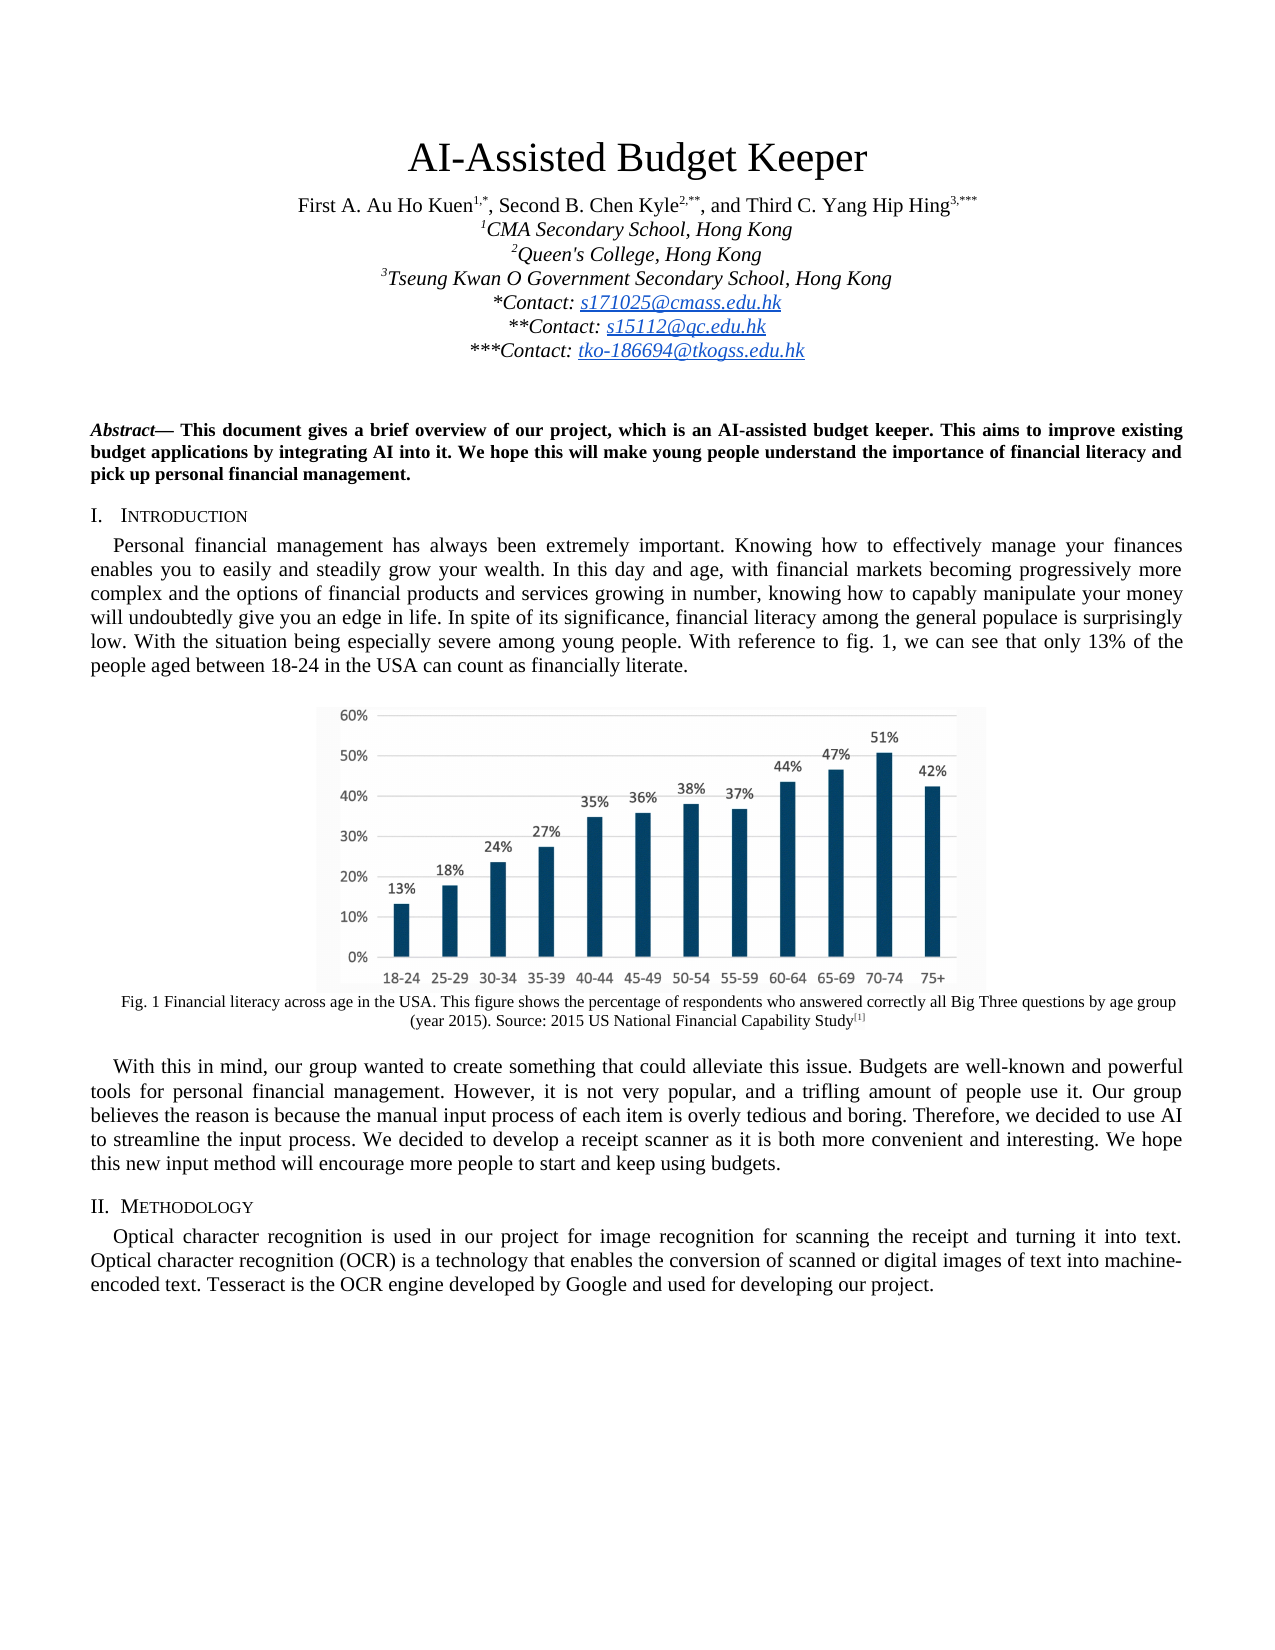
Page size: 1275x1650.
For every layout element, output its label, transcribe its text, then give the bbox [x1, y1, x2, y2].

text 3Tseung Kwan O Government Secondary School, Hong Kong [90, 266, 1184, 289]
text With this in mind, our group wanted to create something that could alleviate this issue. Budgets are well-known and powerful tools for personal financial management. However, it is not very popular, and a trifling amount of people use it. Our group believes the reason is because the manual input process of each item is overly tedious and boring. Therefore, we decided to use AI to streamline the input process. We decided to develop a receipt scanner as it is both more convenient and interesting. We hope this new input method will encourage more people to start and keep using budgets. [90, 1054, 1184, 1175]
list Introduction [90, 503, 1184, 527]
text AI-Assisted Budget Keeper [90, 133, 1184, 181]
text ***Contact: tko-186694@tkogss.edu.hk [90, 338, 1184, 362]
text 1CMA Secondary School, Hong Kong [90, 217, 1184, 241]
text Abstract— This document gives a brief overview of our project, which is an AI-assisted budget keeper. This aims to improve existing budget applications by integrating AI into it. We hope this will make young people understand the importance of financial literacy and pick up personal financial management. [90, 419, 1184, 484]
text **Contact: s15112@qc.edu.hk [90, 314, 1184, 338]
text 2Queen's College, Hong Kong [90, 241, 1184, 266]
text Personal financial management has always been extremely important. Knowing how to effectively manage your finances enables you to easily and steadily grow your wealth. In this day and age, with financial markets becoming progressively more complex and the options of financial products and services growing in number, knowing how to capably manipulate your money will undoubtedly give you an edge in life. In spite of its significance, financial literacy among the general populace is surprisingly low. With the situation being especially severe among young people. With reference to fig. 1, we can see that only 13% of the people aged between 18-24 in the USA can count as financially literate. [90, 533, 1184, 677]
text Optical character recognition is used in our project for image recognition for scanning the receipt and turning it into text. Optical character recognition (OCR) is a technology that enables the conversion of scanned or digital images of text into machine-encoded text. Tesseract is the OCR engine developed by Google and used for developing our project. [90, 1224, 1184, 1296]
text Fig. 1 Financial literacy across age in the USA. This figure shows the percentage of respondents who answered correctly all Big Three questions by age group (year 2015). Source: 2015 US National Financial Capability Study[1] [90, 992, 1184, 1030]
text *Contact: s171025@cmass.edu.hk [90, 289, 1184, 314]
list Methodology [90, 1193, 1184, 1218]
text First A. Au Ho Kuen1,*, Second B. Chen Kyle2,**, and Third C. Yang Hip Hing3,*** [90, 193, 1184, 217]
picture [316, 707, 987, 993]
